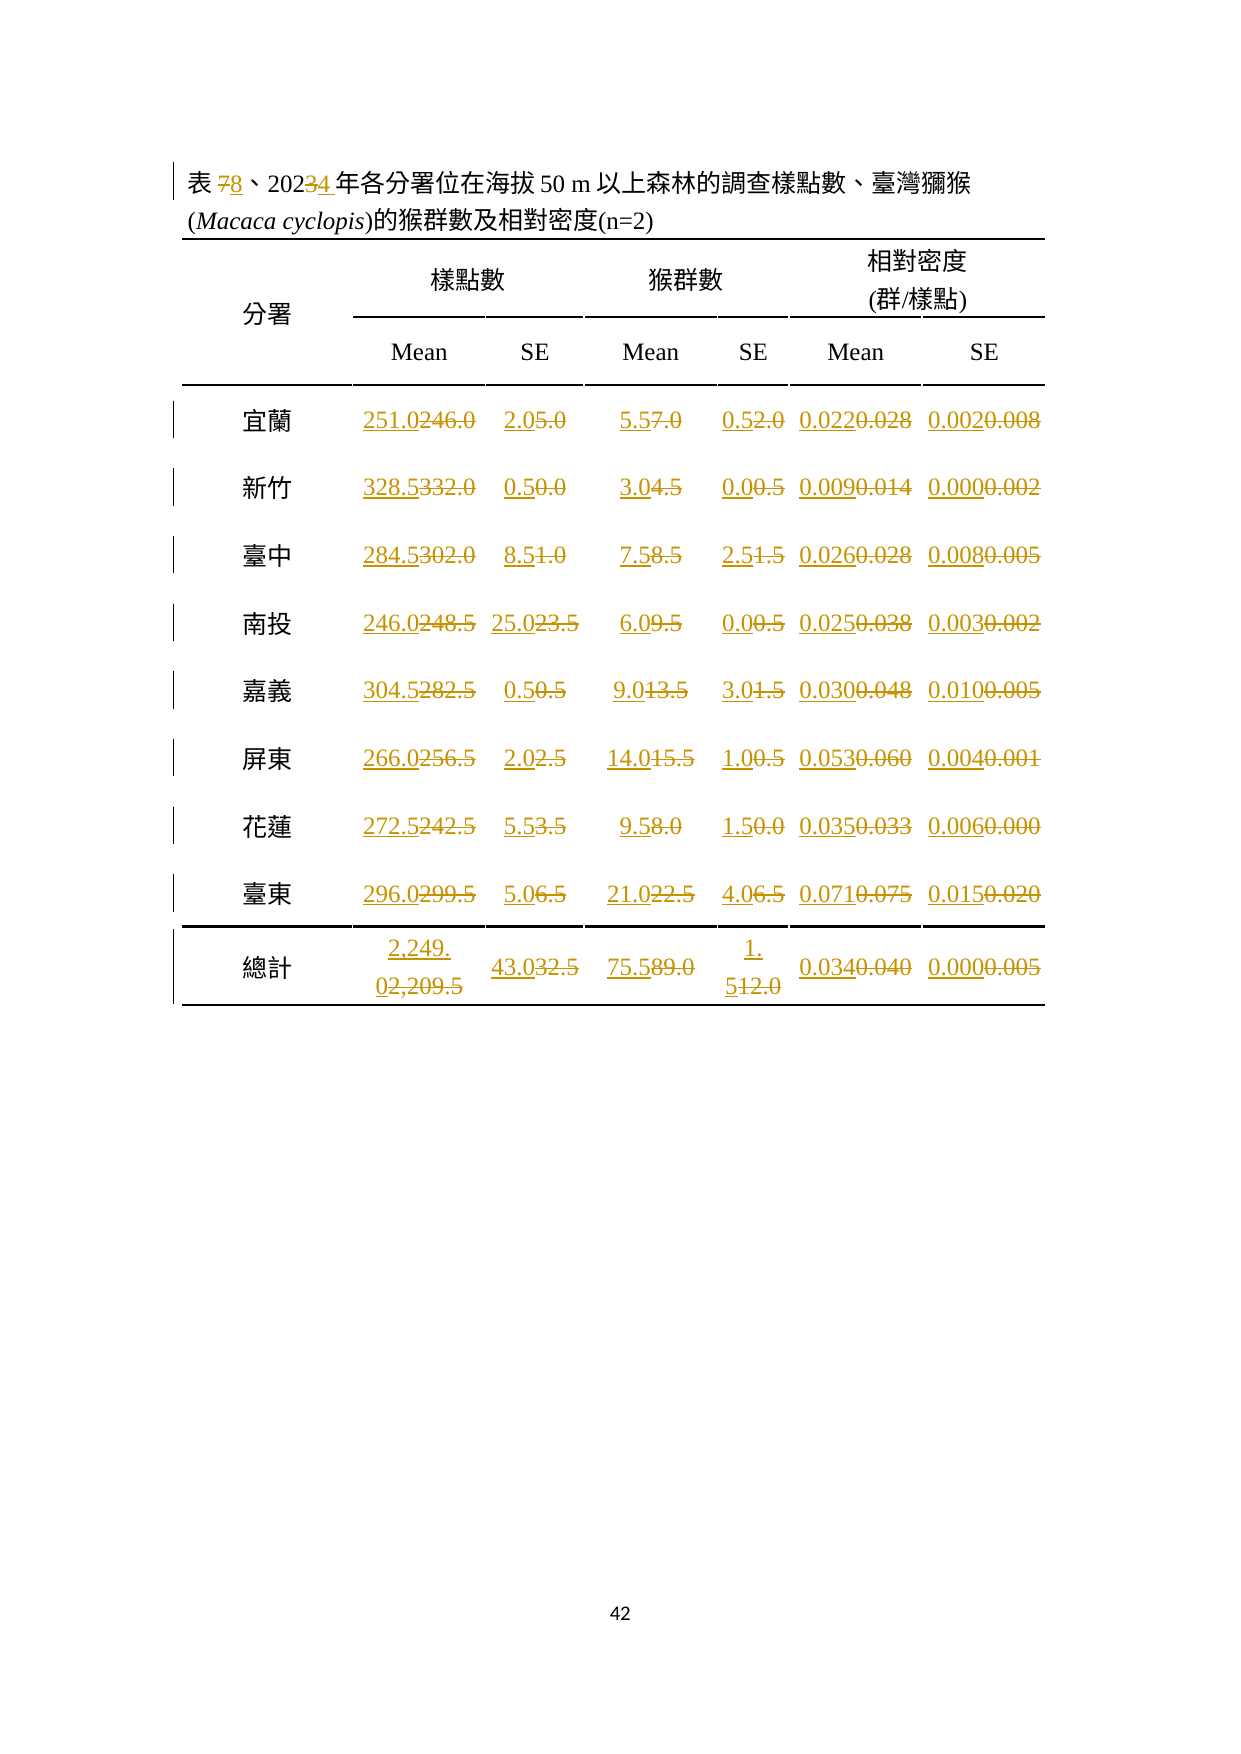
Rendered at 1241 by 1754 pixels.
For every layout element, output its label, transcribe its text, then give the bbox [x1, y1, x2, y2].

table_cell [486, 386, 583, 451]
table_cell 屏東 [182, 724, 352, 790]
table_cell [718, 792, 788, 858]
table_cell [790, 386, 921, 451]
table_cell Mean [790, 318, 921, 384]
table_cell [585, 521, 717, 587]
table_cell [790, 656, 921, 722]
table_cell [353, 453, 485, 519]
table_cell 臺中 [182, 521, 352, 587]
table_header 樣點數 [353, 240, 583, 316]
table_cell [353, 792, 485, 858]
table_header 分署 [182, 240, 352, 384]
table_cell [923, 588, 1045, 654]
table_cell [486, 521, 583, 587]
table_cell SE [923, 318, 1045, 384]
table_cell [585, 453, 717, 519]
table_cell 南投 [182, 588, 352, 654]
table_cell [585, 859, 717, 925]
table_cell [585, 724, 717, 790]
table_cell [718, 724, 788, 790]
table_cell [353, 859, 485, 925]
table_cell [718, 521, 788, 587]
table_cell [585, 386, 717, 451]
table_cell [790, 859, 921, 925]
table_cell [718, 656, 788, 722]
table_header 猴群數 [585, 240, 788, 316]
table_header 相對密度 (群/樣點) [790, 240, 1045, 316]
table_cell [353, 724, 485, 790]
table_cell [486, 588, 583, 654]
table_cell [486, 792, 583, 858]
table_cell [486, 656, 583, 722]
table_cell [923, 928, 1045, 1004]
table_cell SE [486, 318, 583, 384]
table_cell 花蓮 [182, 792, 352, 858]
table_cell [353, 588, 485, 654]
table_cell Mean [585, 318, 717, 384]
table_cell [353, 521, 485, 587]
table_cell SE [718, 318, 788, 384]
table_cell 新竹 [182, 453, 352, 519]
table_cell [790, 521, 921, 587]
table_cell 臺東 [182, 859, 352, 925]
table_cell 總計 [182, 928, 352, 1004]
table_cell [585, 928, 717, 1004]
table_cell 宜蘭 [182, 386, 352, 451]
table_cell [585, 656, 717, 722]
table_cell Mean [353, 318, 485, 384]
table_cell [790, 453, 921, 519]
text 表、202年各分署位在海拔50 m以上森林的調查樣點數、臺灣獼猴(Macaca cyclopis)的猴群數及相對密度(n=2) [187, 162, 1053, 237]
table_cell [585, 792, 717, 858]
table_cell [923, 453, 1045, 519]
table_cell [790, 928, 921, 1004]
table_cell [718, 453, 788, 519]
table_cell [353, 386, 485, 451]
table_cell [486, 724, 583, 790]
table_cell [486, 453, 583, 519]
table_cell [923, 521, 1045, 587]
table_cell [718, 588, 788, 654]
table_cell [923, 656, 1045, 722]
table_cell [923, 859, 1045, 925]
table_cell [790, 724, 921, 790]
table_cell [486, 928, 583, 1004]
table_cell [923, 724, 1045, 790]
table_cell [718, 859, 788, 925]
table_cell [718, 386, 788, 451]
table_cell [790, 792, 921, 858]
table_cell 嘉義 [182, 656, 352, 722]
table_cell [486, 859, 583, 925]
table_cell [353, 928, 485, 1004]
table_cell [353, 656, 485, 722]
table_cell [923, 386, 1045, 451]
table_cell [585, 588, 717, 654]
table_cell [718, 928, 788, 1004]
table_cell [923, 792, 1045, 858]
table_cell [790, 588, 921, 654]
